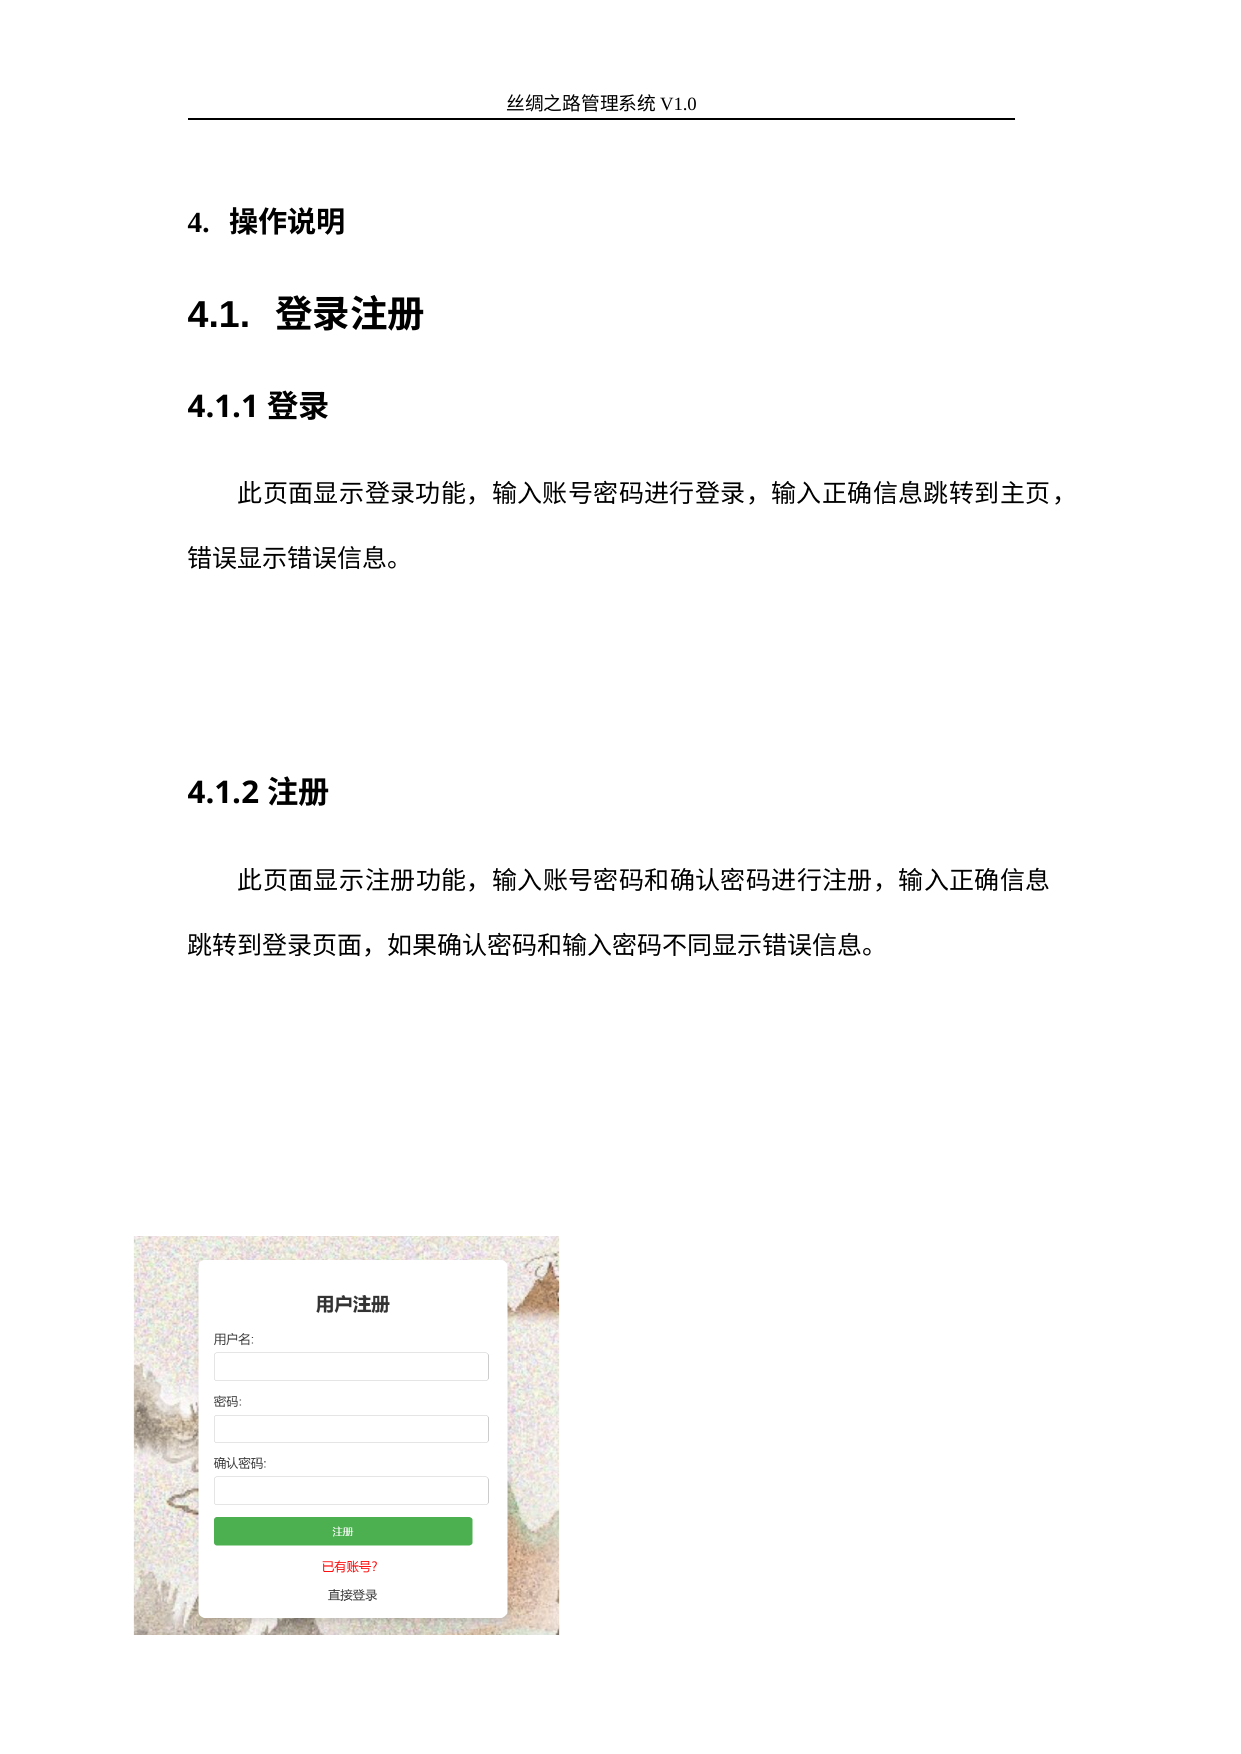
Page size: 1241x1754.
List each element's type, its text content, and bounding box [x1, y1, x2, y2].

text 4.1.1 登录 [187, 371, 1053, 436]
text 此页面显示注册功能，输入账号密码和确认密码进行注册，输入正确信息跳转到登录页面，如果确认密码和输入密码不同显示错误信息。 [187, 846, 1053, 976]
picture [133, 1236, 560, 1635]
subtitle 操作说明 [187, 187, 1053, 252]
subtitle 登录注册 [187, 279, 1053, 344]
text 此页面显示登录功能，输入账号密码进行登录，输入正确信息跳转到主页，错误显示错误信息。 [187, 459, 1053, 589]
text 4.1.2 注册 [187, 757, 1053, 822]
